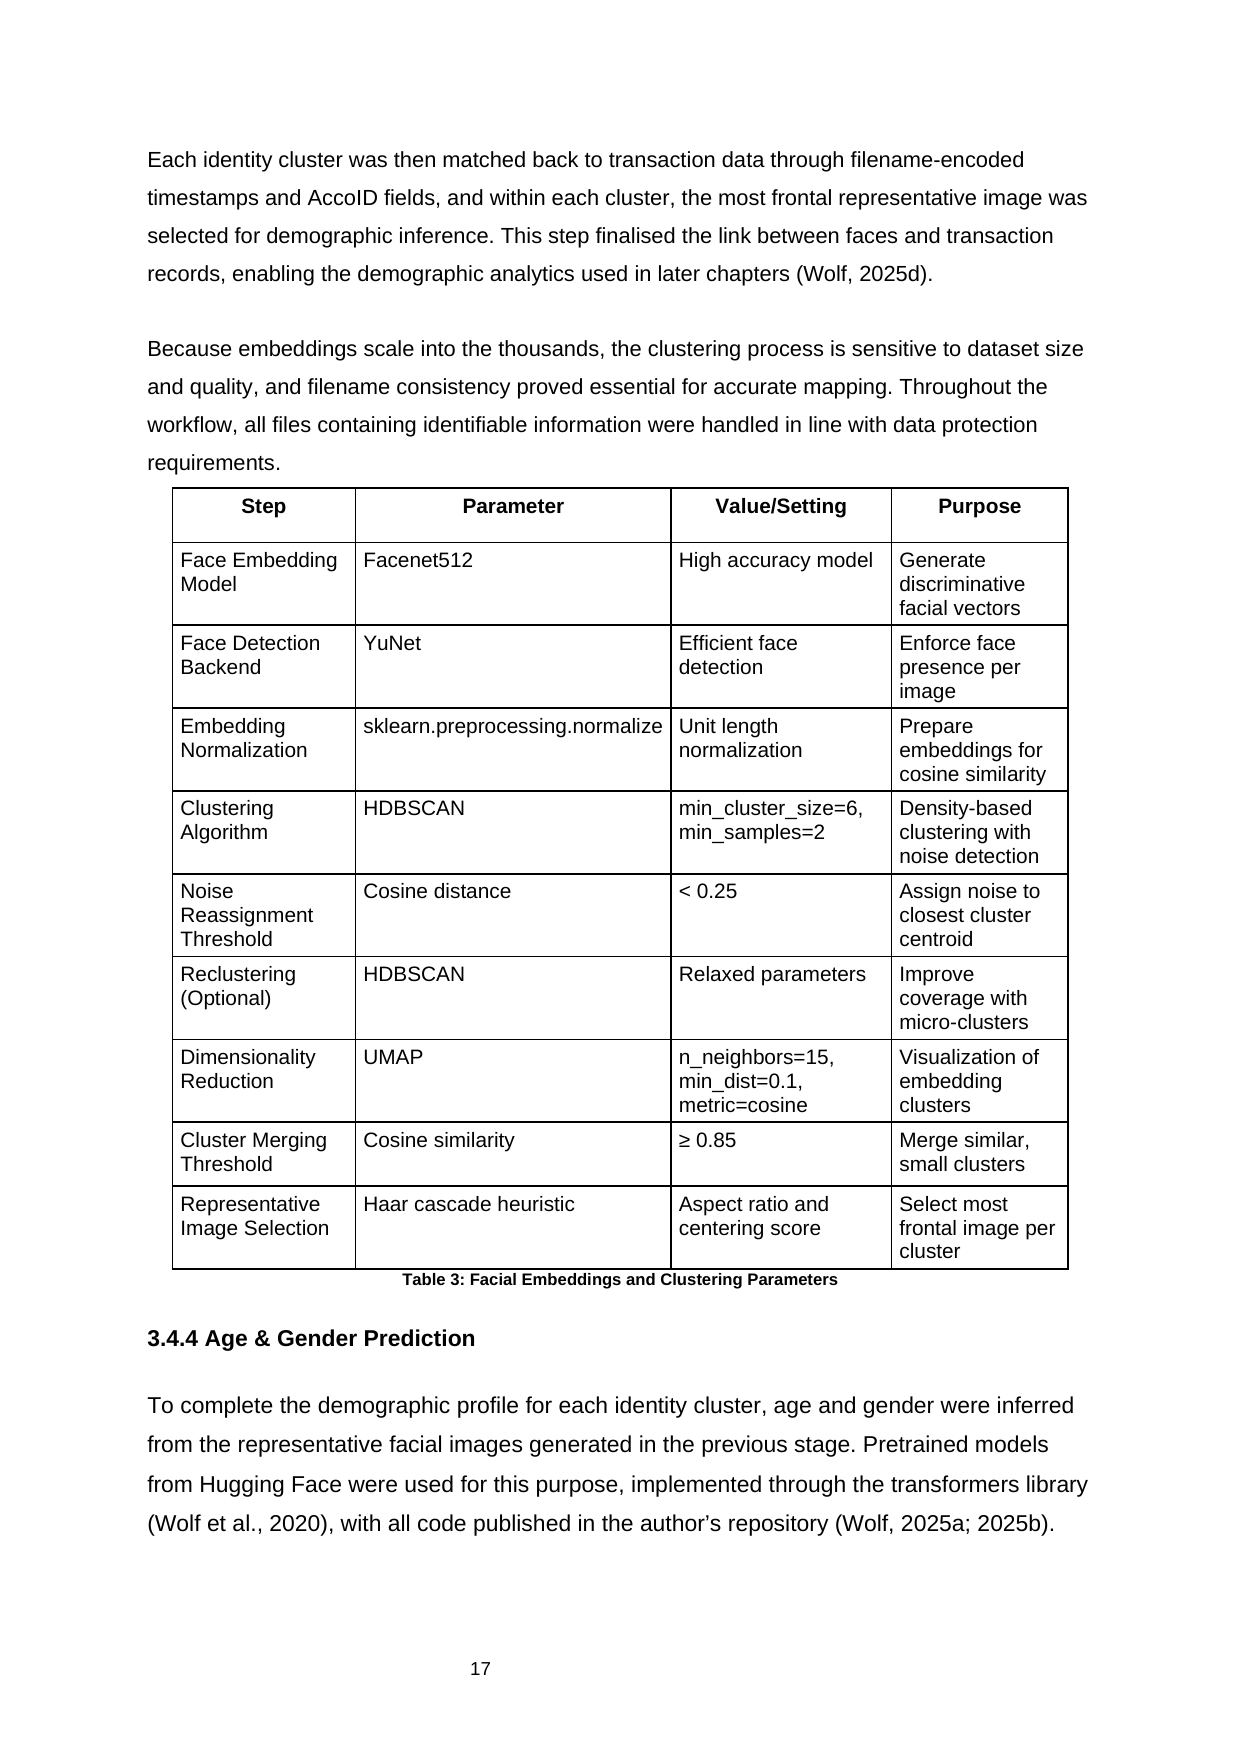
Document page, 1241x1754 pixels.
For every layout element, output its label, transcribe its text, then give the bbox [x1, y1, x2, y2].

table_cell Reclustering (Optional) [173, 957, 355, 1038]
table_cell Haar cascade heuristic [356, 1187, 670, 1268]
table_header Value/Setting [672, 489, 891, 542]
table_cell Cluster Merging Threshold [173, 1123, 355, 1185]
table_cell Improve coverage with micro-clusters [892, 957, 1067, 1038]
table_cell Density-based clustering with noise detection [892, 792, 1067, 873]
table_header Purpose [892, 489, 1067, 542]
table_header Parameter [356, 489, 670, 542]
table_cell n_neighbors=15, min_dist=0.1, metric=cosine [672, 1040, 891, 1121]
table_cell Dimensionality Reduction [173, 1040, 355, 1121]
table_cell Embedding Normalization [173, 709, 355, 790]
table_cell min_cluster_size=6, min_samples=2 [672, 792, 891, 873]
table_header Step [173, 489, 355, 542]
text Each identity cluster was then matched back to transaction data through filename-encoded timestamps and AccoID fields, and within each cluster, the most frontal representative image was selected for demographic inference. This step finalised the link between faces and transaction records, enabling the demographic analytics used in later chapters (Wolf, 2025d). [147, 147, 1093, 286]
table_cell UMAP [356, 1040, 670, 1121]
table_cell Cosine similarity [356, 1123, 670, 1185]
table_cell ≥ 0.85 [672, 1123, 891, 1185]
text Because embeddings scale into the thousands, the clustering process is sensitive to dataset size and quality, and filename consistency proved essential for accurate mapping. Throughout the workflow, all files containing identifiable information were handled in line with data protection requirements. [147, 336, 1093, 475]
table_cell Face Detection Backend [173, 626, 355, 707]
table_cell Assign noise to closest cluster centroid [892, 875, 1067, 956]
table_cell Representative Image Selection [173, 1187, 355, 1268]
subtitle 3.4.4 Age & Gender Prediction [147, 1325, 1093, 1352]
table_cell High accuracy model [672, 543, 891, 624]
table_cell Cosine distance [356, 875, 670, 956]
text To complete the demographic profile for each identity cluster, age and gender were inferred from the representative facial images generated in the previous stage. Pretrained models from Hugging Face were used for this purpose, implemented through the transformers library (Wolf et al., 2020), with all code published in the author’s repository (Wolf, 2025a; 2025b). [147, 1392, 1093, 1537]
table_cell Enforce face presence per image [892, 626, 1067, 707]
table_cell sklearn.preprocessing.normalize [356, 709, 670, 790]
table_cell HDBSCAN [356, 957, 670, 1038]
table_cell Facenet512 [356, 543, 670, 624]
table_cell Aspect ratio and centering score [672, 1187, 891, 1268]
text Table 3: Facial Embeddings and Clustering Parameters [147, 1269, 1093, 1289]
table_cell < 0.25 [672, 875, 891, 956]
table_cell Relaxed parameters [672, 957, 891, 1038]
table_cell Efficient face detection [672, 626, 891, 707]
table_cell Visualization of embedding clusters [892, 1040, 1067, 1121]
table_cell Face Embedding Model [173, 543, 355, 624]
table_cell Generate discriminative facial vectors [892, 543, 1067, 624]
table_cell Clustering Algorithm [173, 792, 355, 873]
table_cell Unit length normalization [672, 709, 891, 790]
table_cell Merge similar, small clusters [892, 1123, 1067, 1185]
table_cell YuNet [356, 626, 670, 707]
table_cell Prepare embeddings for cosine similarity [892, 709, 1067, 790]
table_cell Noise Reassignment Threshold [173, 875, 355, 956]
table_cell Select most frontal image per cluster [892, 1187, 1067, 1268]
table_cell HDBSCAN [356, 792, 670, 873]
